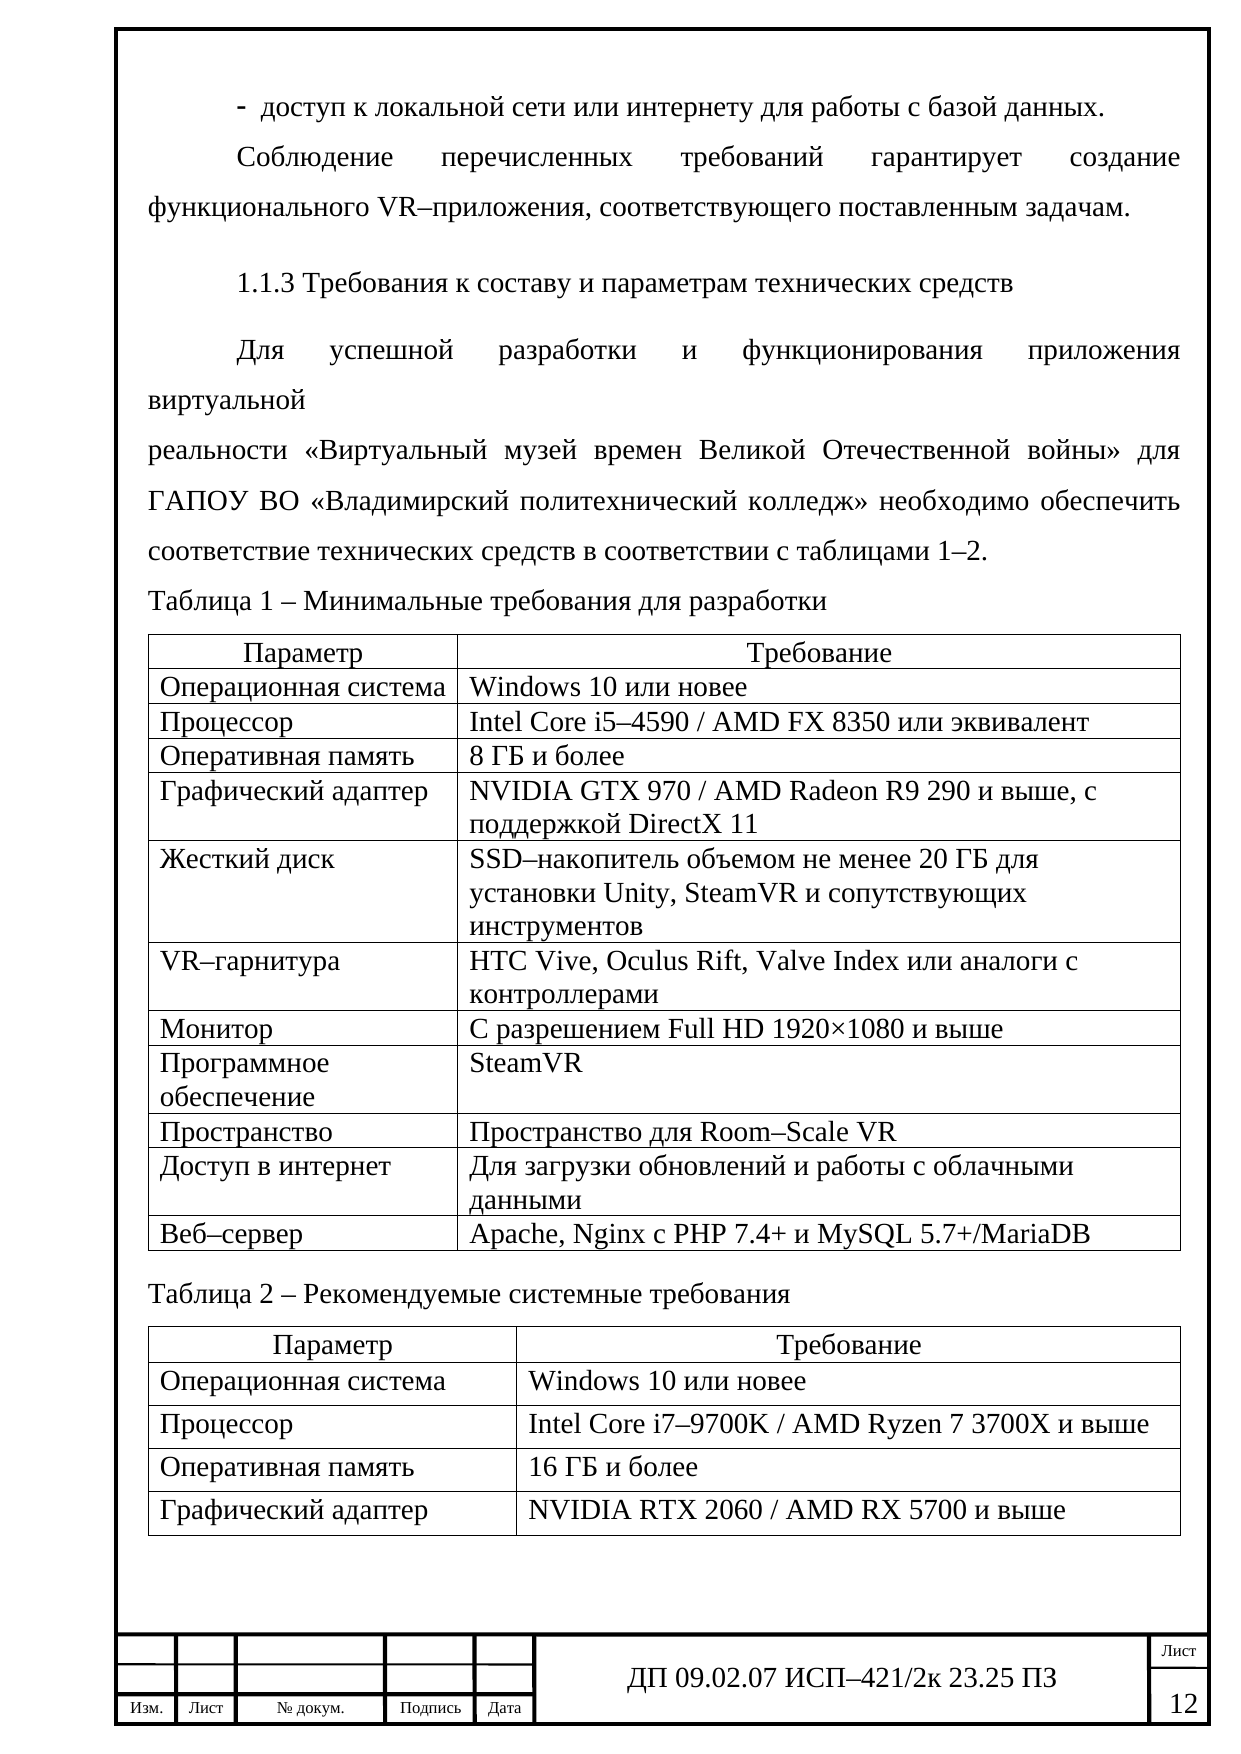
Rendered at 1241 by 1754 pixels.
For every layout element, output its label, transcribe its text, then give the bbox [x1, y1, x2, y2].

table_cell HTC Vive, Oculus Rift, Valve Index или аналоги с контроллерами [458, 943, 1180, 1010]
list доступ к локальной сети или интернету для работы с базой данных. [148, 89, 1181, 122]
table_cell С разрешением Full HD 1920×1080 и выше [458, 1011, 1180, 1044]
table_cell 8 ГБ и более [458, 739, 1180, 772]
table_cell Процессор [149, 704, 457, 737]
text реальности «Виртуальный музей времен Великой Отечественной войны» для ГАПОУ ВО «Владимирский политехнический колледж» необходимо обеспечить соответствие технических средств в соответствии с таблицами 1–2. [148, 432, 1181, 567]
table_cell Веб–сервер [149, 1216, 457, 1250]
table_cell Пространство для Room–Scale VR [458, 1114, 1180, 1147]
table_cell Windows 10 или новее [458, 669, 1180, 703]
table_cell Windows 10 или новее [517, 1363, 1180, 1405]
table_cell NVIDIA RTX 2060 / AMD RX 5700 и выше [517, 1492, 1180, 1535]
table_cell Графический адаптер [149, 1492, 516, 1535]
text Таблица 1 – Минимальные требования для разработки [148, 583, 1181, 617]
table_cell Операционная система [149, 1363, 516, 1405]
table_header Требование [458, 635, 1180, 668]
table_cell Оперативная память [149, 1449, 516, 1491]
table_cell Жесткий диск [149, 841, 457, 942]
table_cell Процессор [149, 1406, 516, 1448]
table_cell Доступ в интернет [149, 1148, 457, 1215]
table_header Параметр [149, 635, 457, 668]
table_cell VR–гарнитура [149, 943, 457, 1010]
table_cell Intel Core i7–9700K / AMD Ryzen 7 3700X и выше [517, 1406, 1180, 1448]
table_cell Apache, Nginx с PHP 7.4+ и MySQL 5.7+/MariaDB [458, 1216, 1180, 1250]
table_cell Монитор [149, 1011, 457, 1044]
table_cell Intel Core i5–4590 / AMD FX 8350 или эквивалент [458, 704, 1180, 737]
table_cell SSD–накопитель объемом не менее 20 ГБ для установки Unity, SteamVR и сопутствующих инструментов [458, 841, 1180, 942]
table_header Параметр [149, 1327, 516, 1362]
table_cell Пространство [149, 1114, 457, 1147]
table_cell Программное обеспечение [149, 1046, 457, 1113]
text Соблюдение перечисленных требований гарантирует создание функционального VR–приложения, соответствующего поставленным задачам. [148, 139, 1181, 223]
table_cell NVIDIA GTX 970 / AMD Radeon R9 290 и выше, с поддержкой DirectX 11 [458, 773, 1180, 840]
table_cell Для загрузки обновлений и работы с облачными данными [458, 1148, 1180, 1215]
table_cell 16 ГБ и более [517, 1449, 1180, 1491]
text Для успешной разработки и функционирования приложения виртуальной [148, 332, 1181, 416]
text Таблица 2 – Рекомендуемые системные требования [148, 1276, 1181, 1309]
table_cell SteamVR [458, 1046, 1180, 1113]
table_cell Оперативная память [149, 739, 457, 772]
table_header Требование [517, 1327, 1180, 1362]
table_cell Графический адаптер [149, 773, 457, 840]
table_cell Операционная система [149, 669, 457, 703]
text 1.1.3 Требования к составу и параметрам технических средств [148, 265, 1181, 298]
